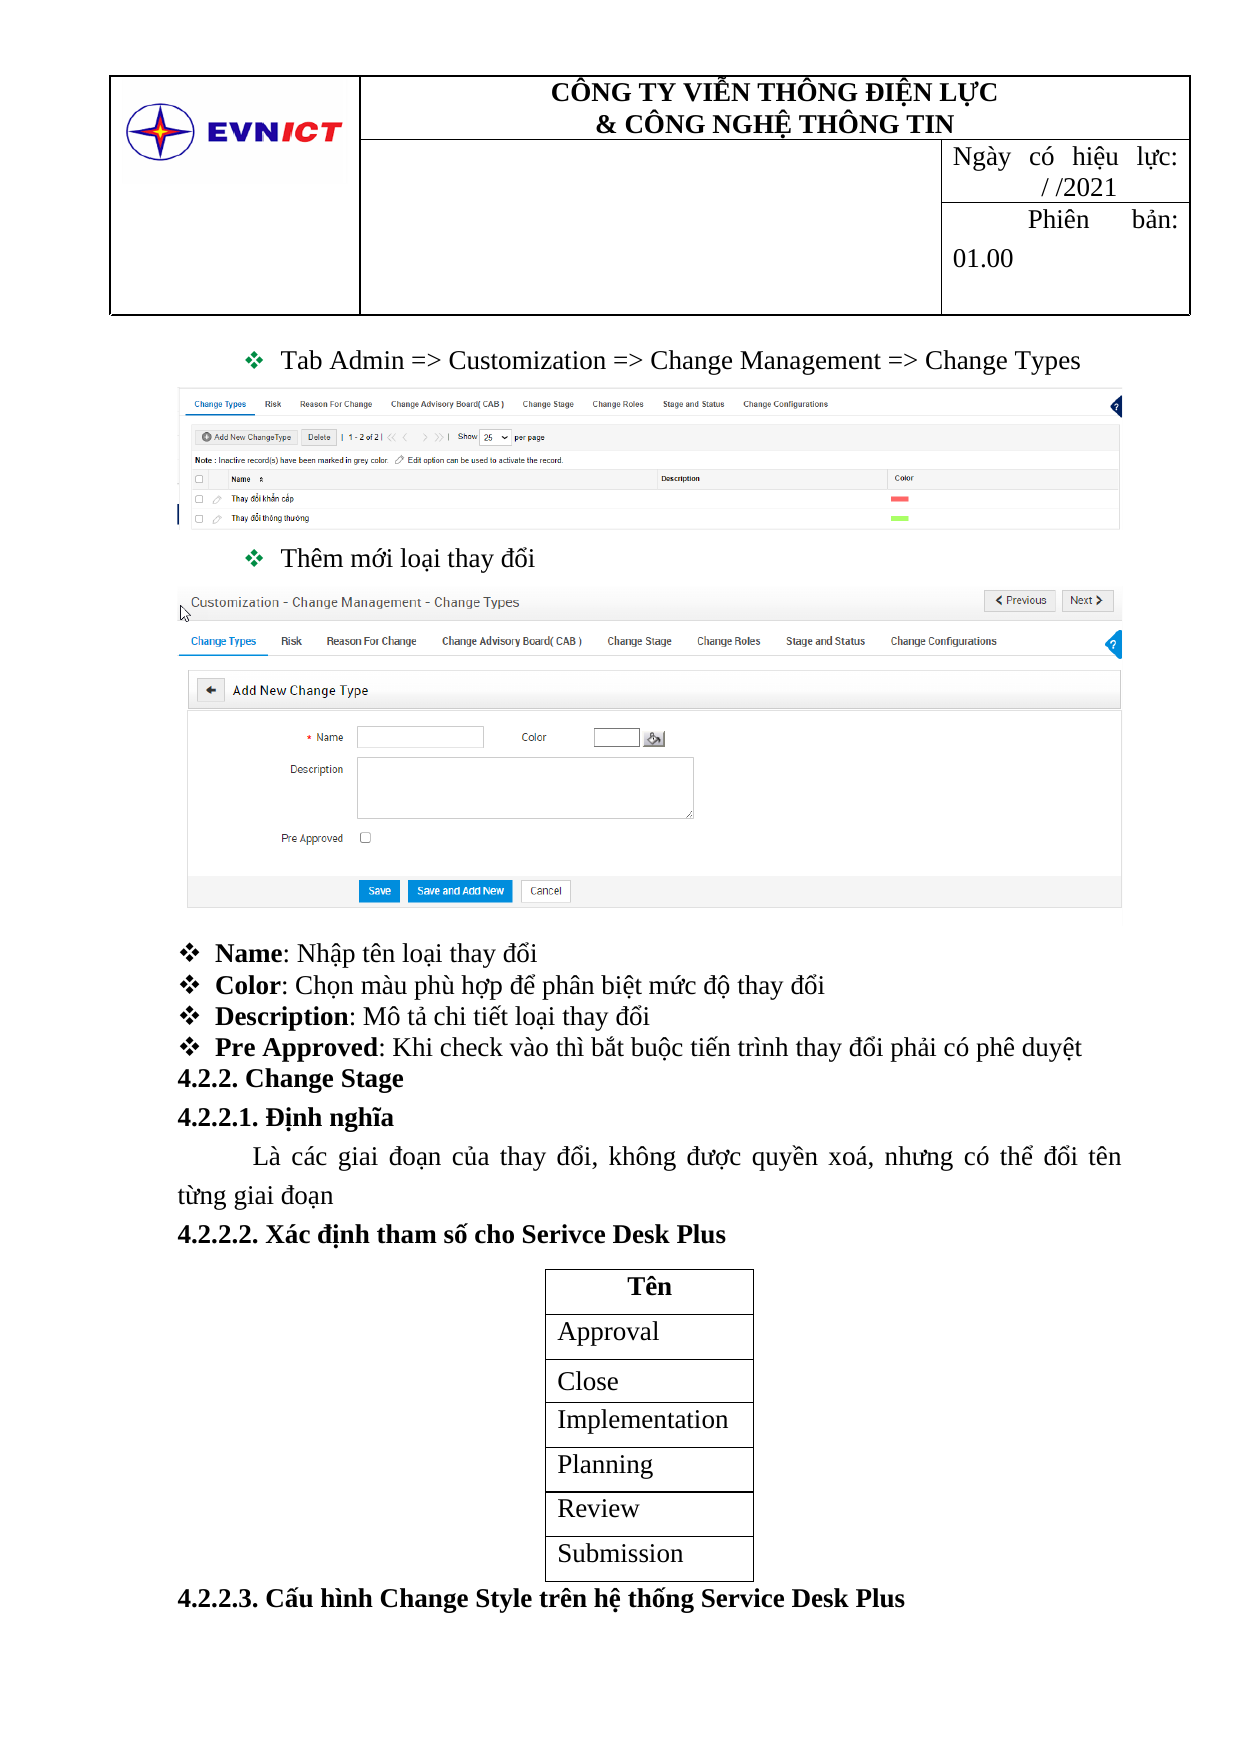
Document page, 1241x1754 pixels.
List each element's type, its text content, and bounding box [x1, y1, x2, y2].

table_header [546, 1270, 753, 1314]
list Định nghĩa [177, 1101, 1122, 1133]
list Name: Nhập tên loại thay đổi [177, 938, 1122, 969]
list Tab Admin => Customization => Change Management => Change Types [243, 344, 1122, 375]
list Pre Approved: Khi check vào thì bắt buộc tiến trình thay đổi phải có phê duyệt [177, 1031, 1122, 1063]
list Cấu hình Change Style trên hệ thống Service Desk Plus [177, 1582, 1122, 1613]
picture [177, 586, 1123, 926]
list Là các giai đoạn của thay đổi, không được quyền xoá, nhưng có thể đổi tên từng giai đoạn [177, 1140, 1122, 1210]
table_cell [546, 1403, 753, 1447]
picture [177, 387, 1123, 530]
list Xác định tham số cho Serivce Desk Plus [177, 1218, 1122, 1249]
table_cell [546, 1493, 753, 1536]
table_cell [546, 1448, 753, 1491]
list Thêm mới loại thay đổi [243, 542, 1122, 573]
list Change Stage [177, 1063, 1122, 1094]
list Description: Mô tả chi tiết loại thay đổi [177, 1000, 1122, 1031]
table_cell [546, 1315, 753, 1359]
picture [122, 77, 348, 187]
list Color: Chọn màu phù hợp để phân biệt mức độ thay đổi [177, 969, 1122, 1000]
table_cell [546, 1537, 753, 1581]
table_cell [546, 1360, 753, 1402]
